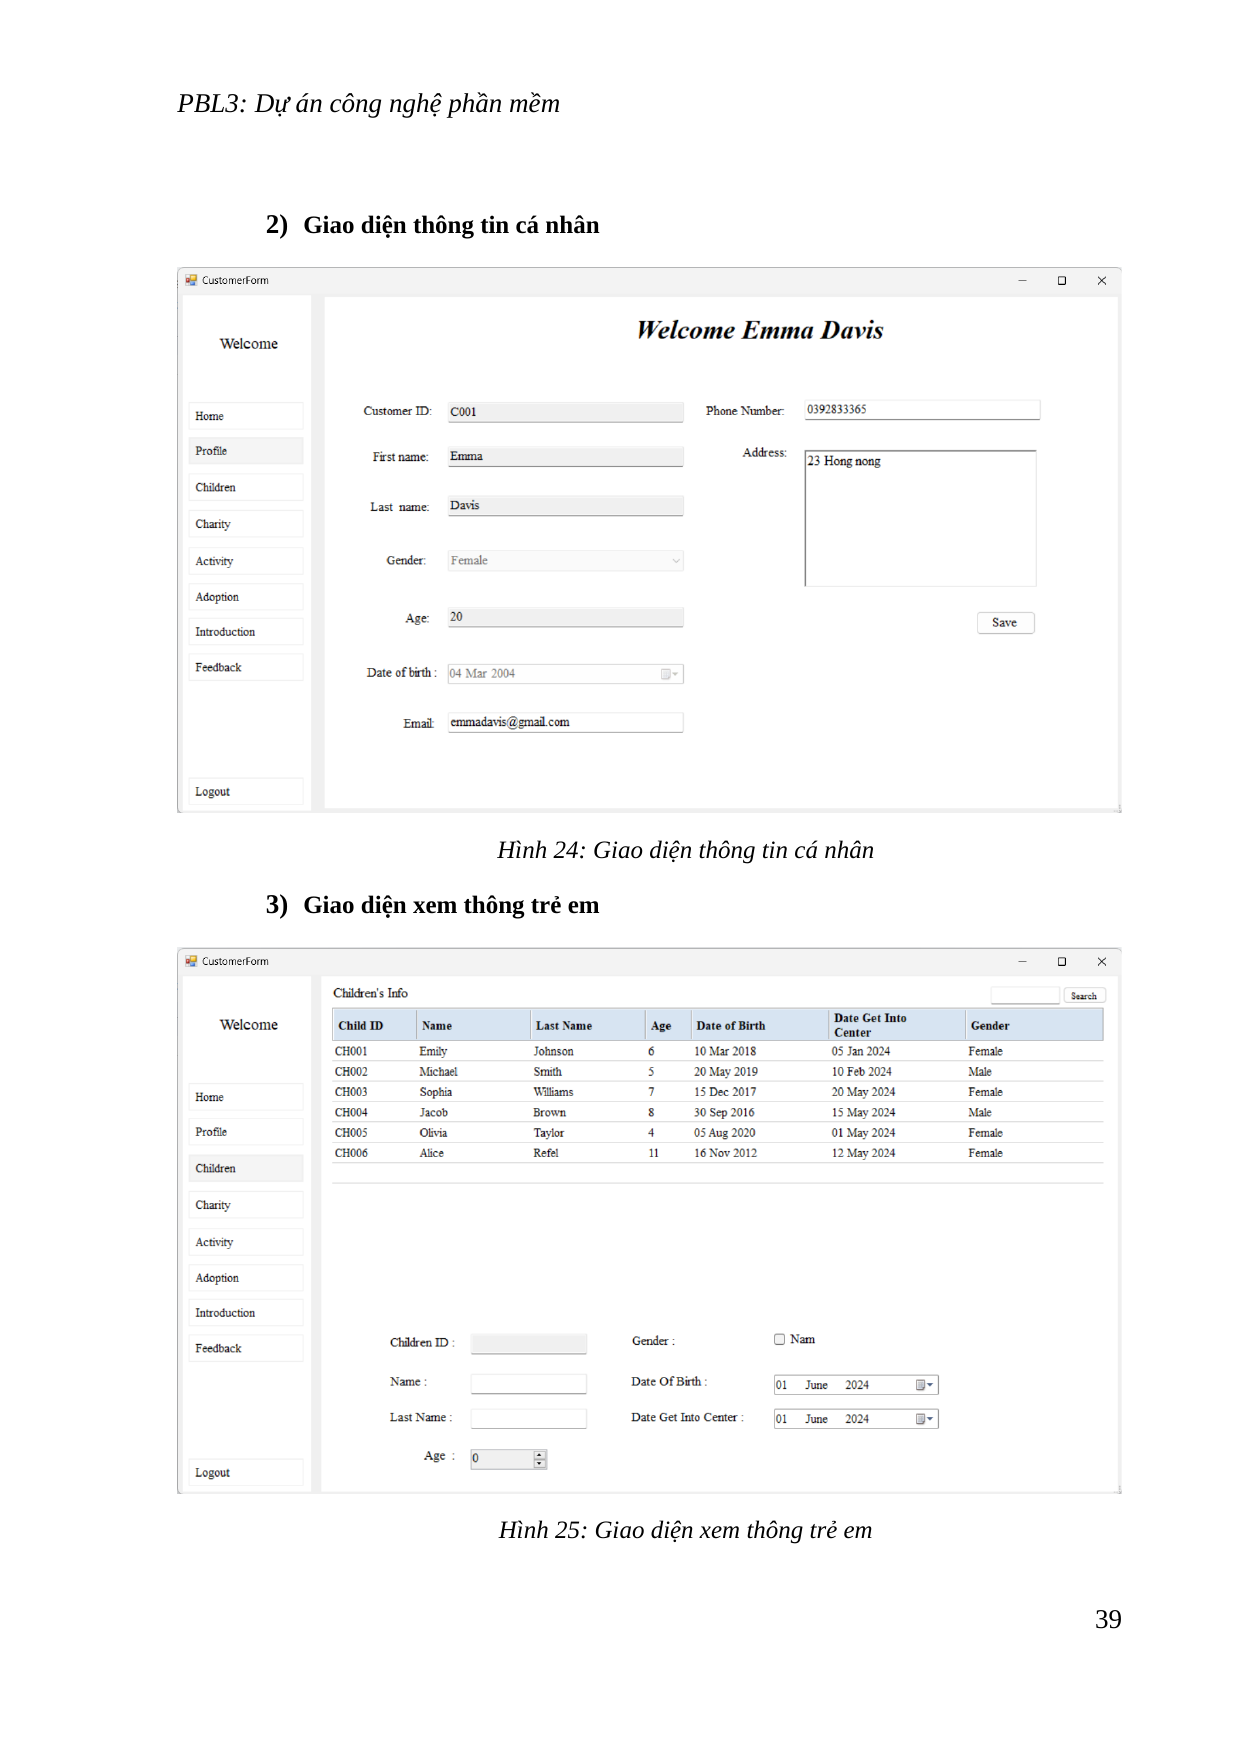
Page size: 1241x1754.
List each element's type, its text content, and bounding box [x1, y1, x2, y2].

picture [177, 947, 1122, 1494]
subtitle Giao diện thông tin cá nhân [266, 208, 1122, 239]
picture [177, 267, 1122, 813]
text Hình 24: Giao diện thông tin cá nhân [177, 835, 1122, 863]
subtitle Giao diện xem thông trẻ em [266, 888, 1122, 919]
text Hình 25: Giao diện xem thông trẻ em [177, 1515, 1122, 1544]
